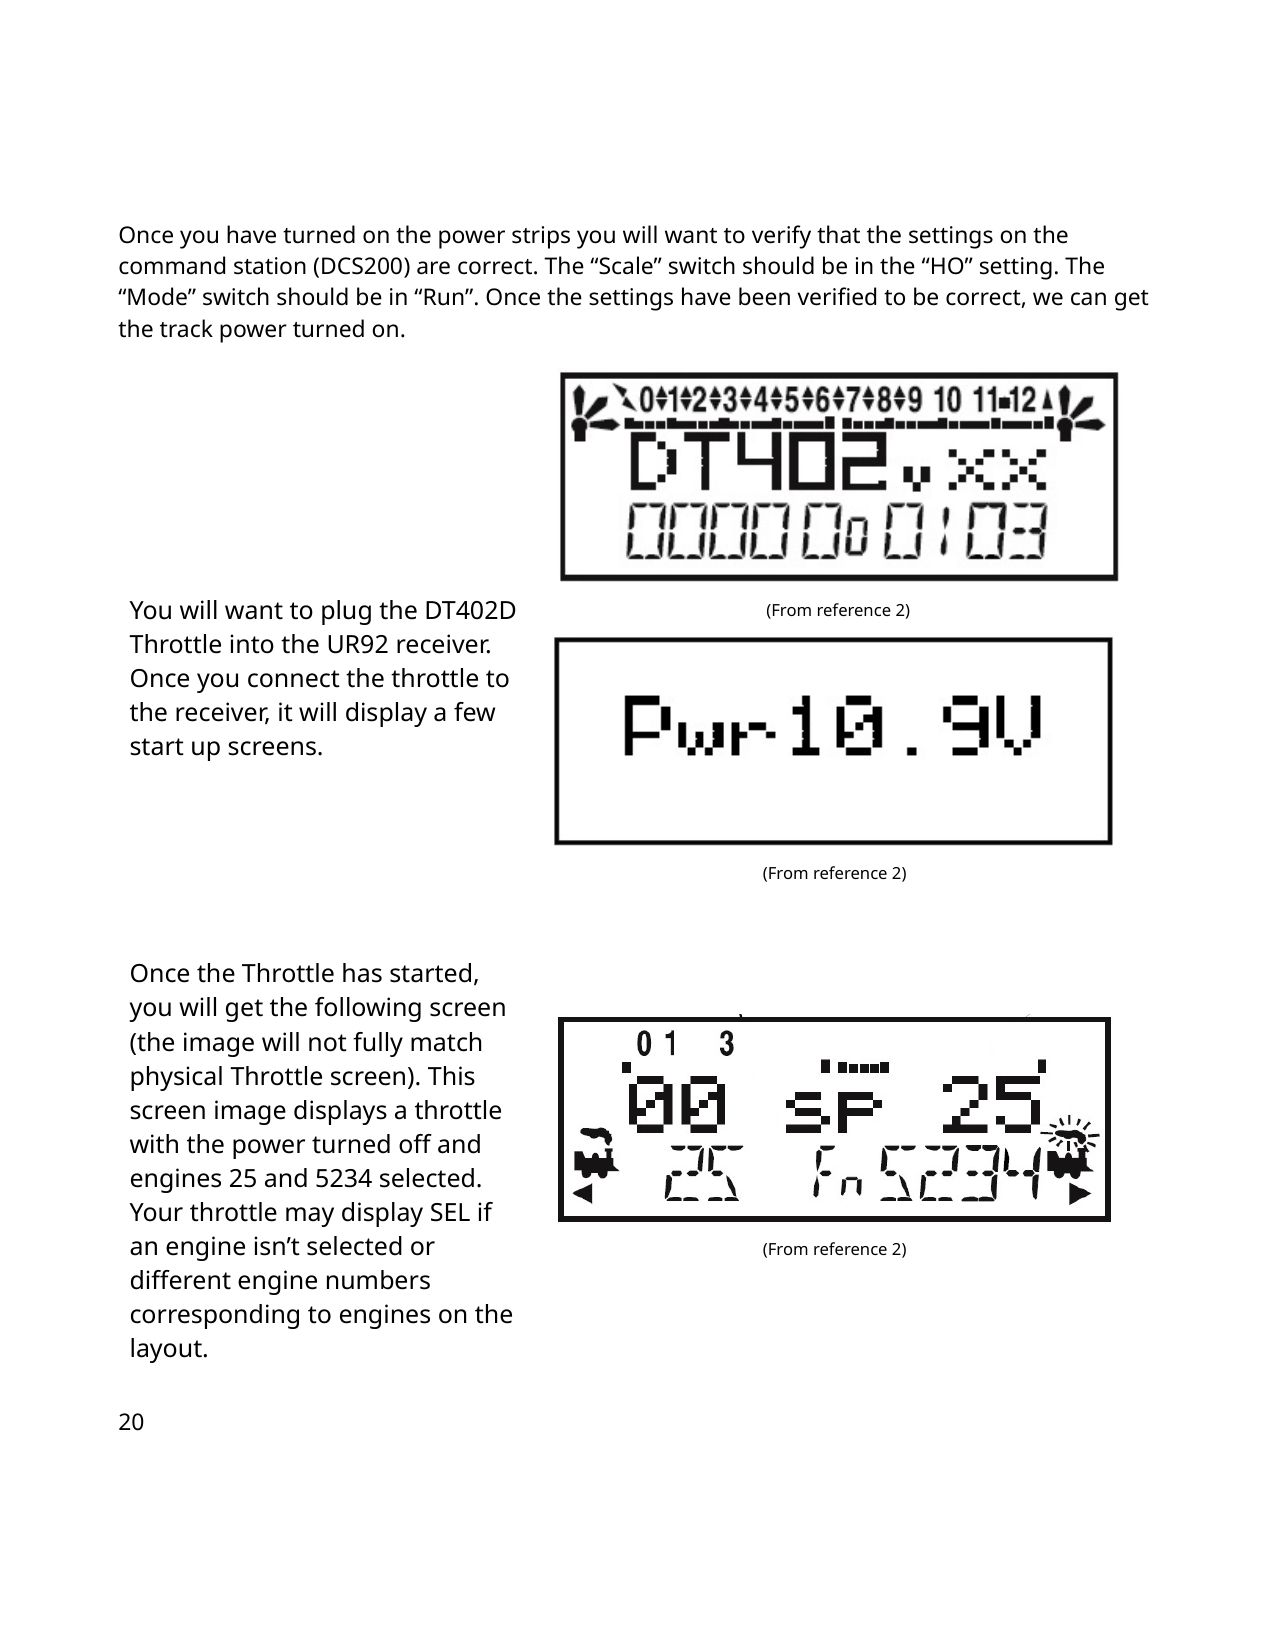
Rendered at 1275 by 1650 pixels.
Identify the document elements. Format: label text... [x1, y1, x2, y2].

table_cell (From reference 2) [539, 897, 1131, 1390]
table_header (From reference 2) (From reference 2) [539, 369, 1131, 897]
text Once you have turned on the power strips you will want to verify that the settings on the command station (DCS200) are correct. The “Scale” switch should be in the “HO” setting. The “Mode” switch should be in “Run”. Once the settings have been verified to be correct, we can get the track power turned on. [118, 219, 1157, 344]
picture [555, 1014, 1114, 1225]
picture [551, 633, 1119, 850]
table_header You will want to plug the DT402D Throttle into the UR92 receiver. Once you connect the throttle to the receiver, it will display a few start up screens. [118, 369, 538, 897]
table_cell Once the Throttle has started, you will get the following screen (the image will not fully match physical Throttle screen). This screen image displays a throttle with the power turned off and engines 25 and 5234 selected. Your throttle may display SEL if an engine isn’t selected or different engine numbers corresponding to engines on the layout. [118, 897, 538, 1390]
picture [556, 368, 1123, 586]
